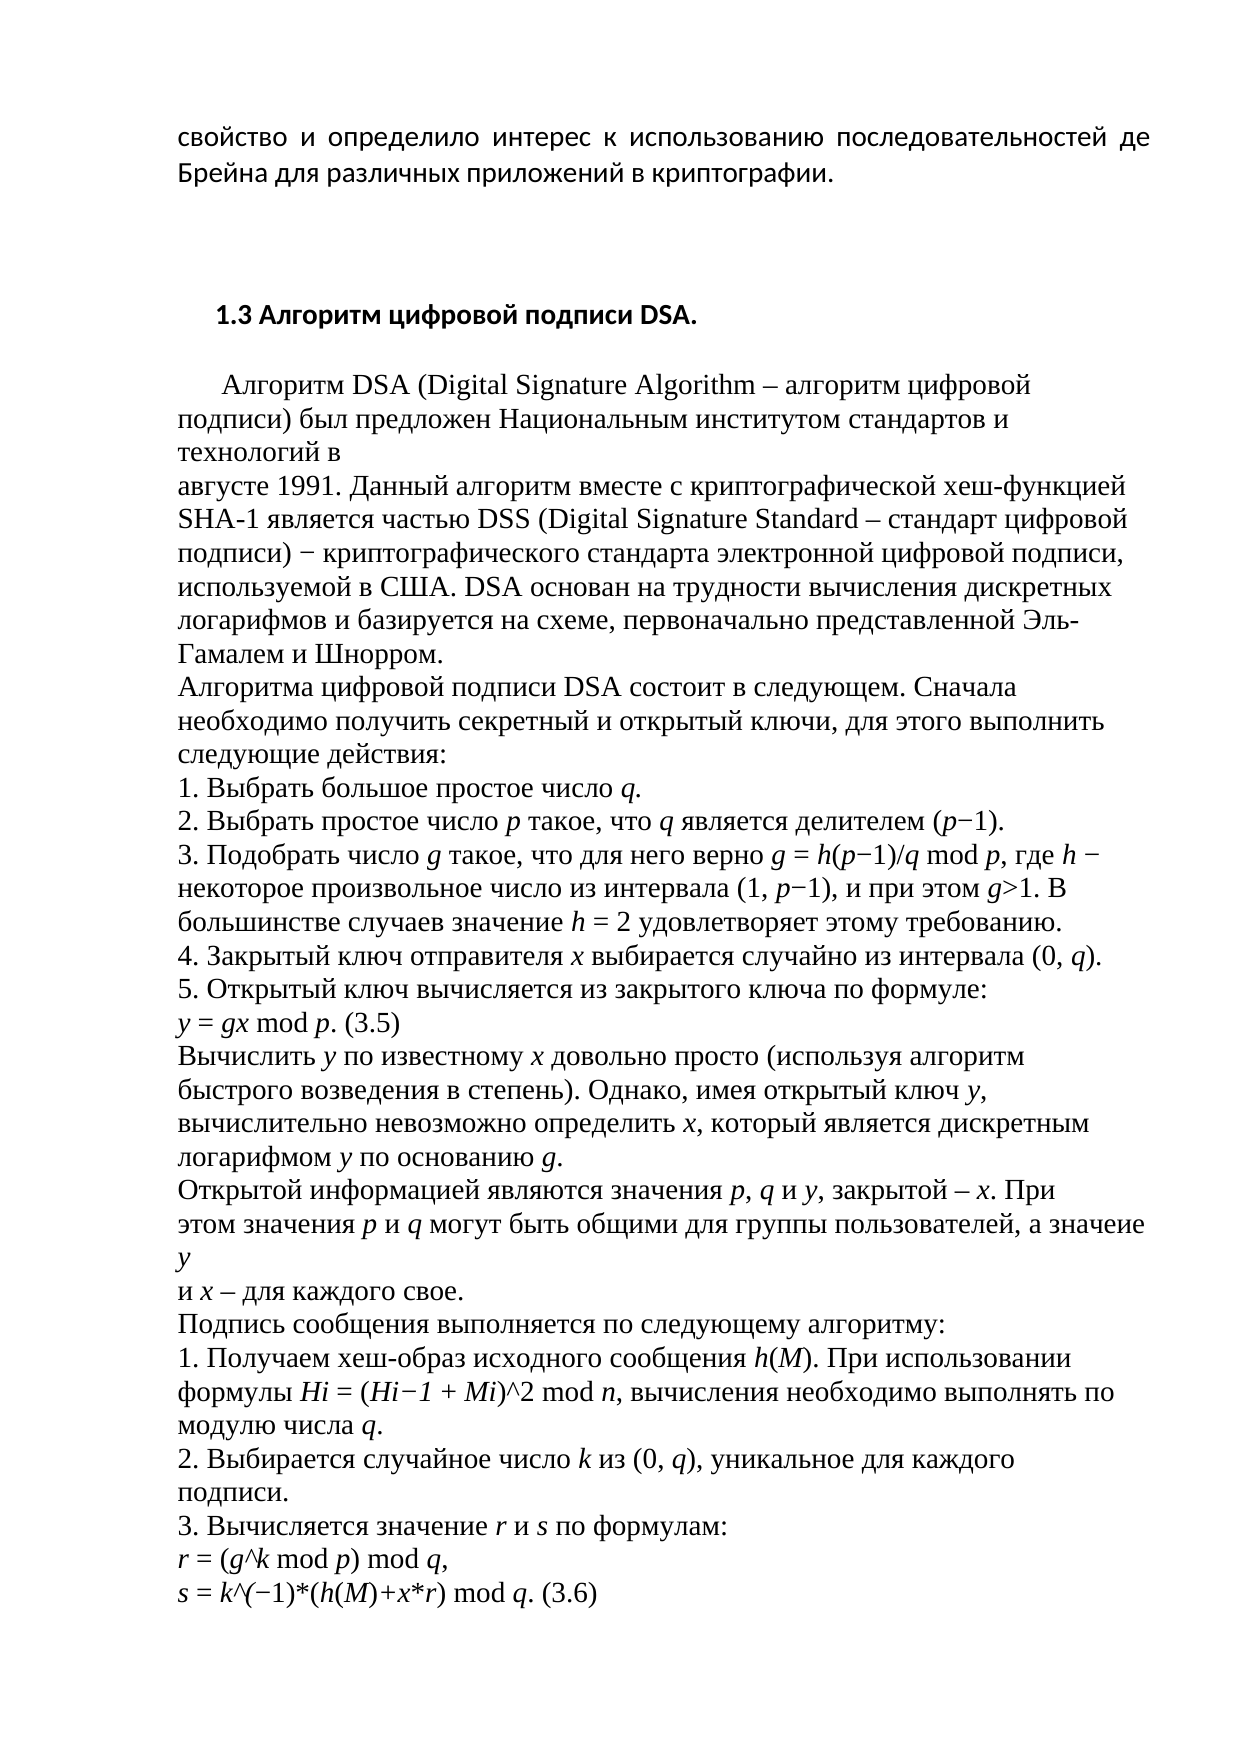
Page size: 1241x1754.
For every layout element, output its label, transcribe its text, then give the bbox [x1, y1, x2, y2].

text Открытой информацией являются значения p, q и y, закрытой – х. При [177, 1172, 1152, 1206]
text 2. Выбрать простое число p такое, что q является делителем (p−1). [177, 803, 1152, 837]
text 5. Открытый ключ вычисляется из закрытого ключа по формуле: [177, 971, 1152, 1005]
text и х – для каждого свое. [177, 1273, 1152, 1307]
text Алгоритм DSA (Digital Signature Algorithm – алгоритм цифровой [177, 367, 1152, 401]
text s = k^(−1)*(h(M)+x*r) mod q. (3.6) [177, 1575, 1152, 1608]
text подписи) был предложен Национальным институтом стандартов и технологий в [177, 401, 1152, 468]
text у = gx mod p. (3.5) [177, 1005, 1152, 1038]
text формулы Hi = (Hi−1 + Mi)^2 mod n, вычисления необходимо выполнять по модулю числа q. [177, 1374, 1152, 1441]
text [177, 118, 1152, 189]
text Гамалем и Шнорром. [177, 636, 1152, 669]
text 3. Вычисляется значение r и s по формулам: [177, 1508, 1152, 1541]
text Вычислить у по известному х довольно просто (используя алгоритм [177, 1038, 1152, 1072]
text 3. Подобрать число g такое, что для него верно g = h(p−1)/q mod p, где h − [177, 837, 1152, 871]
text необходимо получить секретный и открытый ключи, для этого выполнить [177, 703, 1152, 736]
text быстрого возведения в степень). Однако, имея открытый ключ у, [177, 1072, 1152, 1105]
text вычислительно невозможно определить х, который является дискретным [177, 1105, 1152, 1139]
text 1. Выбрать большое простое число q. [177, 770, 1152, 803]
text 2. Выбирается случайное число k из (0, q), уникальное для каждого [177, 1441, 1152, 1474]
text 1.3 Алгоритм цифровой подписи DSA. [215, 296, 1190, 332]
text Алгоритма цифровой подписи DSA состоит в следующем. Сначала [177, 669, 1152, 703]
text подписи) − криптографического стандарта электронной цифровой подписи, [177, 535, 1152, 569]
text используемой в США. DSA основан на трудности вычисления дискретных [177, 569, 1152, 602]
text этом значения p и q могут быть общими для группы пользователей, а значеие y [177, 1206, 1152, 1273]
text августе 1991. Данный алгоритм вместе с криптографической хеш-функцией [177, 468, 1152, 502]
text логарифмом у по основанию g. [177, 1139, 1152, 1172]
text 1. Получаем хеш-образ исходного сообщения h(M). При использовании [177, 1340, 1152, 1374]
text r = (g^k mod p) mod q, [177, 1541, 1152, 1575]
text следующие действия: [177, 736, 1152, 770]
text логарифмов и базируется на схеме, первоначально представленной Эль- [177, 602, 1152, 636]
text подписи. [177, 1474, 1152, 1508]
text Подпись сообщения выполняется по следующему алгоритму: [177, 1307, 1152, 1340]
text большинстве случаев значение h = 2 удовлетворяет этому требованию. [177, 904, 1152, 938]
text SHA-1 является частью DSS (Digital Signature Standard – стандарт цифровой [177, 502, 1152, 535]
text некоторое произвольное число из интервала (1, p−1), и при этом g>1. В [177, 871, 1152, 904]
text 4. Закрытый ключ отправителя х выбирается случайно из интервала (0, q). [177, 938, 1152, 971]
